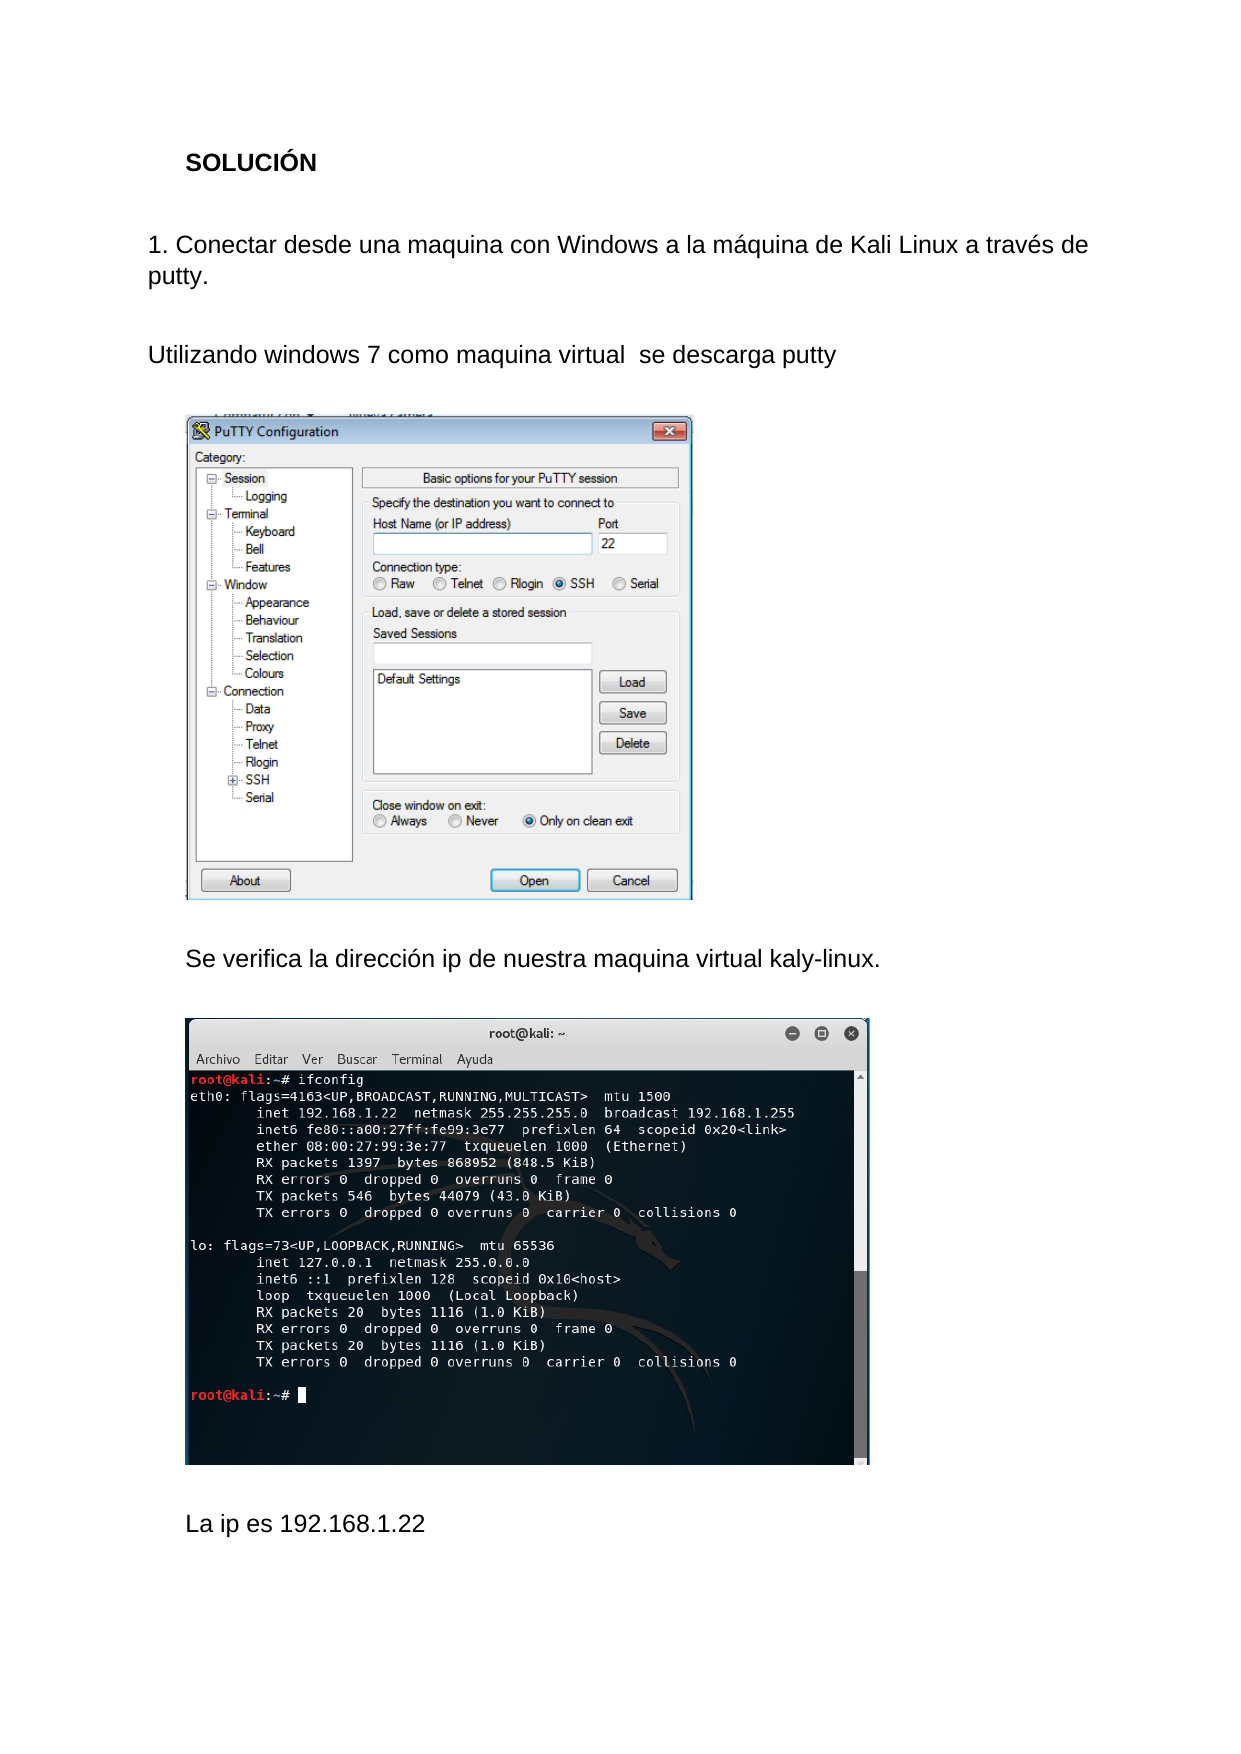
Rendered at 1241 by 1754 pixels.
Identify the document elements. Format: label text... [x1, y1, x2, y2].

text Se verifica la dirección ip de nuestra maquina virtual kaly-linux. [185, 944, 1092, 973]
picture [185, 414, 694, 900]
text Utilizando windows 7 como maquina virtual se descarga putty [148, 340, 1092, 369]
picture [185, 1018, 870, 1465]
text La ip es 192.168.1.22 [148, 1509, 1092, 1538]
text SOLUCIÓN [185, 148, 1092, 176]
subtitle 1. Conectar desde una maquina con Windows a la máquina de Kali Linux a través de putty. [148, 230, 1092, 290]
